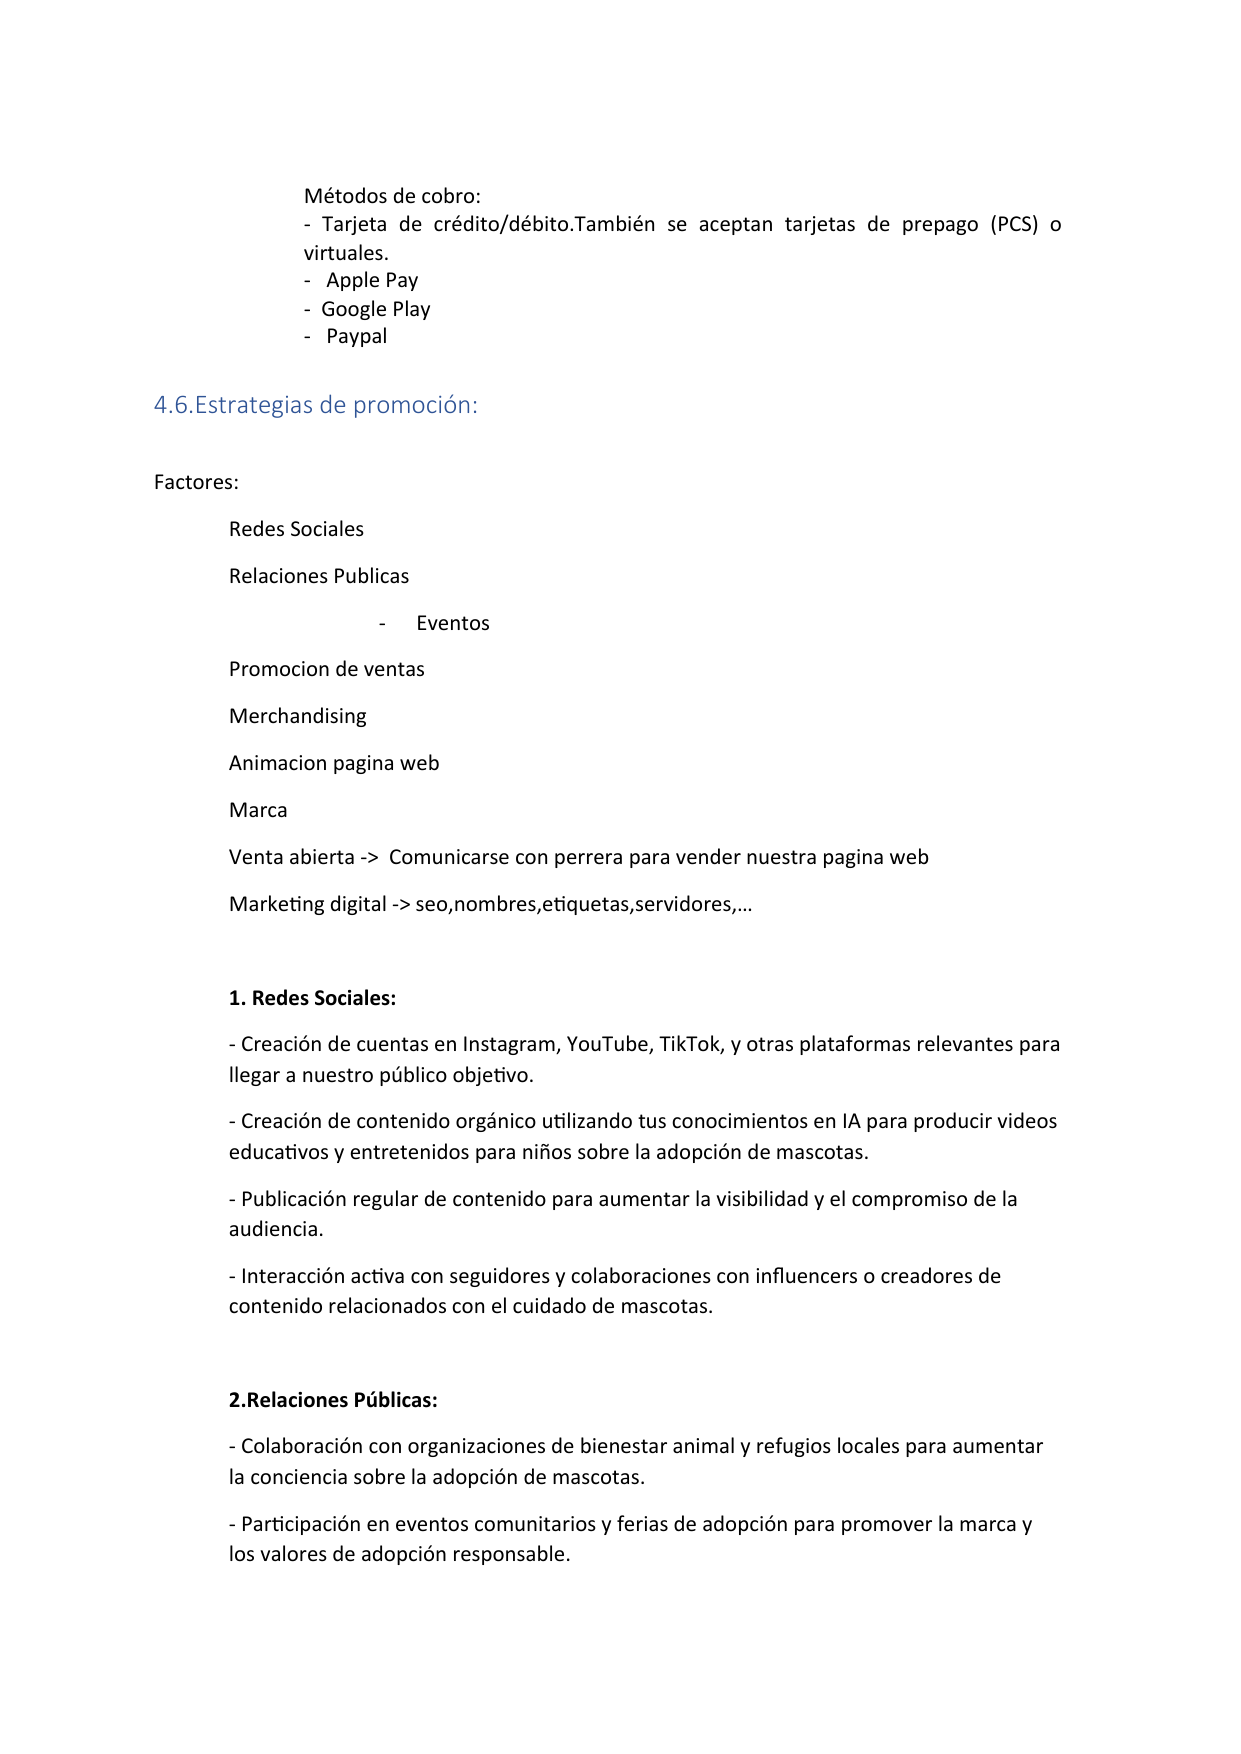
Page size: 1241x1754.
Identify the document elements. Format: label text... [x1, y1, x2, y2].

text 1. Redes Sociales: [229, 983, 1063, 1011]
text Redes Sociales [154, 514, 1063, 542]
text - Participación en eventos comunitarios y ferias de adopción para promover la marca y los valores de adopción responsable. [229, 1509, 1063, 1567]
text Promocion de ventas [229, 654, 1063, 683]
text - Tarjeta de crédito/débito.También se aceptan tarjetas de prepago (PCS) o virtuales. [304, 209, 1063, 266]
text Venta abierta -> Comunicarse con perrera para vender nuestra pagina web [229, 842, 1063, 870]
text Factores: [154, 467, 1063, 495]
text - Creación de cuentas en Instagram, YouTube, TikTok, y otras plataformas relevantes para llegar a nuestro público objetivo. [229, 1029, 1063, 1088]
text Merchandising [229, 701, 1063, 729]
text - Publicación regular de contenido para aumentar la visibilidad y el compromiso de la audiencia. [229, 1184, 1063, 1242]
text - Colaboración con organizaciones de bienestar animal y refugios locales para aumentar la conciencia sobre la adopción de mascotas. [229, 1432, 1063, 1490]
text Marketing digital -> seo,nombres,etiquetas,servidores,… [229, 889, 1063, 917]
text Marca [229, 795, 1063, 823]
subtitle 4.6.Estrategias de promoción: [154, 387, 1063, 420]
text - Apple Pay [304, 266, 1063, 294]
list Eventos [379, 608, 1063, 636]
text Animacion pagina web [229, 748, 1063, 776]
text - Google Play [304, 294, 1063, 322]
text Relaciones Publicas [154, 561, 1063, 589]
text 2.Relaciones Públicas: [229, 1385, 1063, 1413]
text - Creación de contenido orgánico utilizando tus conocimientos en IA para producir videos educativos y entretenidos para niños sobre la adopción de mascotas. [229, 1107, 1063, 1165]
text Métodos de cobro: [304, 182, 1063, 209]
text - Interacción activa con seguidores y colaboraciones con influencers o creadores de contenido relacionados con el cuidado de mascotas. [229, 1261, 1063, 1319]
text - Paypal [304, 322, 1063, 350]
